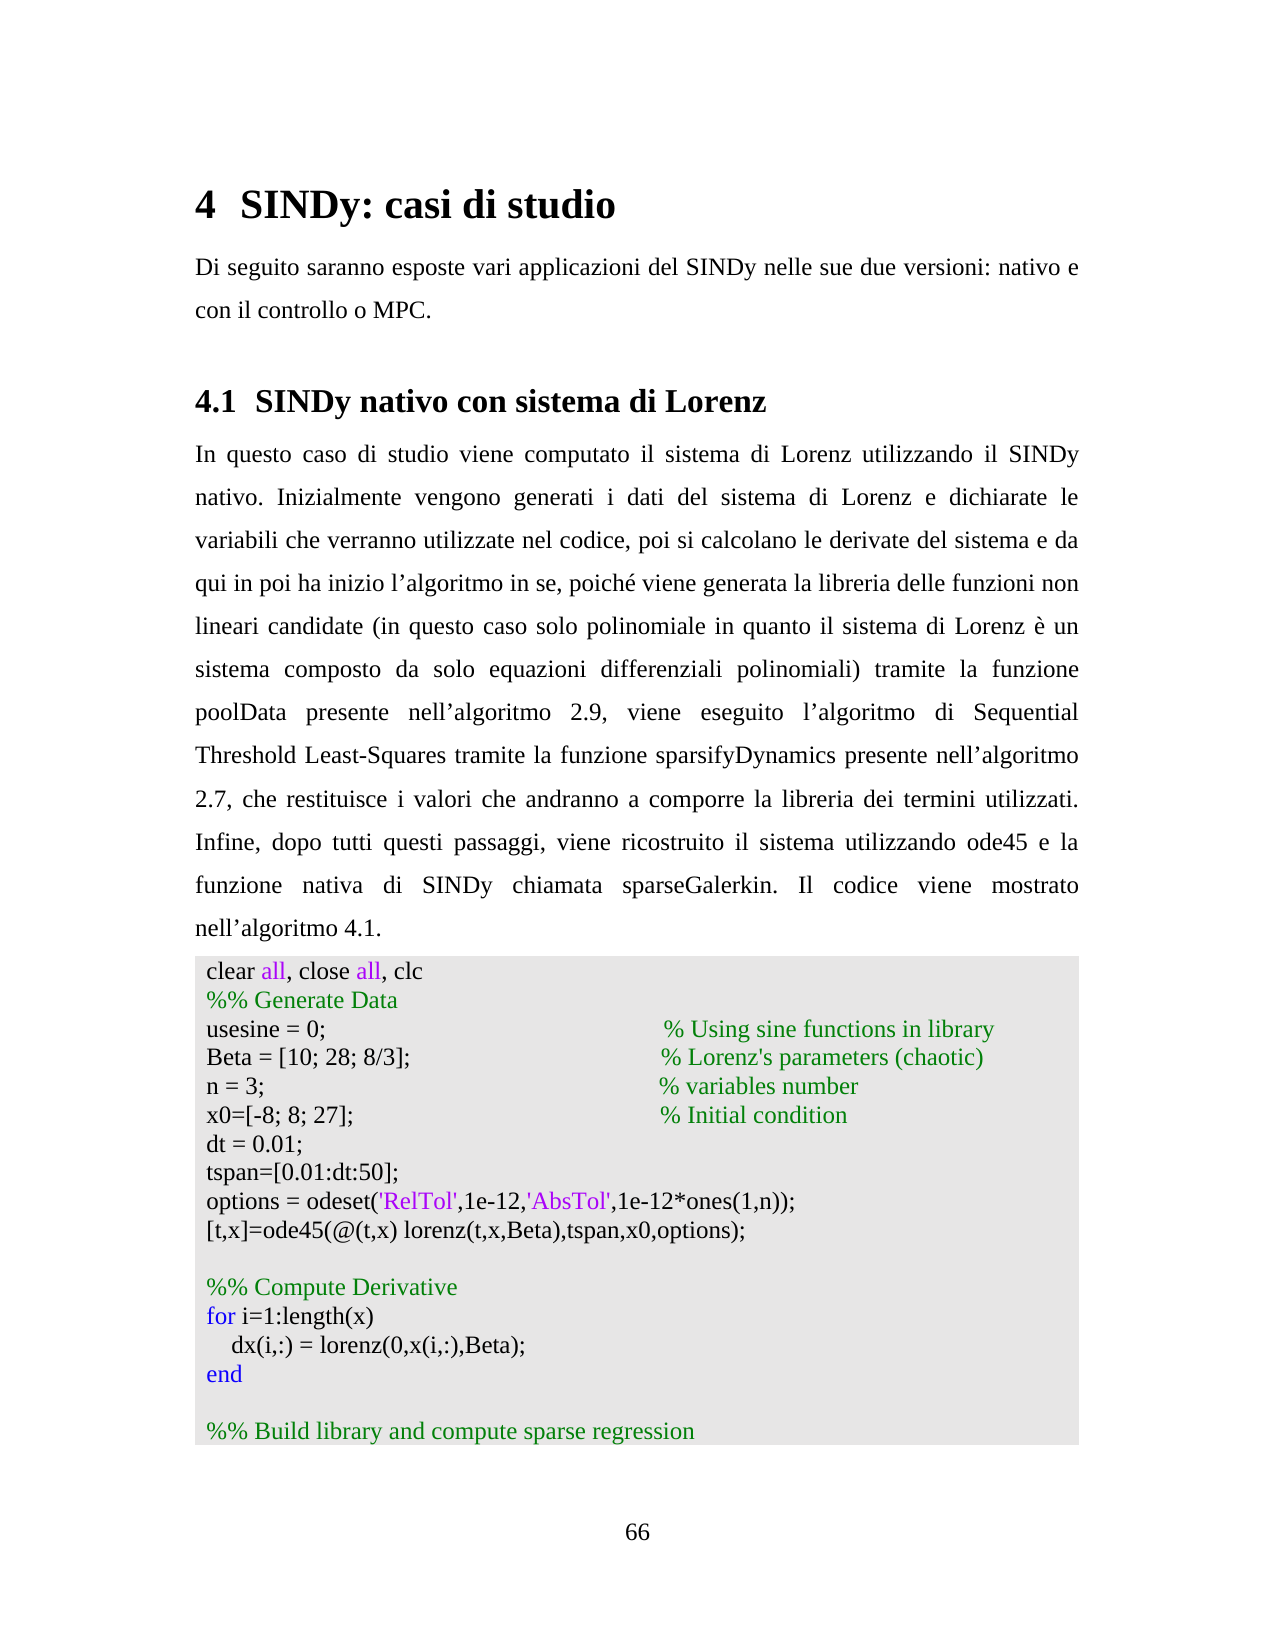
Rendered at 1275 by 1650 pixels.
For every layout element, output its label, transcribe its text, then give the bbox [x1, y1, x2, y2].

text Di seguito saranno esposte vari applicazioni del SINDy nelle sue due versioni: nativo e con il controllo o MPC. [195, 252, 1080, 324]
subtitle SINDy nativo con sistema di Lorenz [195, 381, 1080, 419]
subtitle SINDy: casi di studio [195, 180, 1080, 228]
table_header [195, 956, 1079, 1445]
text In questo caso di studio viene computato il sistema di Lorenz utilizzando il SINDy nativo. Inizialmente vengono generati i dati del sistema di Lorenz e dichiarate le variabili che verranno utilizzate nel codice, poi si calcolano le derivate del sistema e da qui in poi ha inizio l’algoritmo in se, poiché viene generata la libreria delle funzioni non lineari candidate (in questo caso solo polinomiale in quanto il sistema di Lorenz è un sistema composto da solo equazioni differenziali polinomiali) tramite la funzione poolData presente nell’algoritmo 2.9, viene eseguito l’algoritmo di Sequential Threshold Least-Squares tramite la funzione sparsifyDynamics presente nell’algoritmo 2.7, che restituisce i valori che andranno a comporre la libreria dei termini utilizzati. Infine, dopo tutti questi passaggi, viene ricostruito il sistema utilizzando ode45 e la funzione nativa di SINDy chiamata sparseGalerkin. Il codice viene mostrato nell’algoritmo 4.1. [195, 439, 1080, 942]
